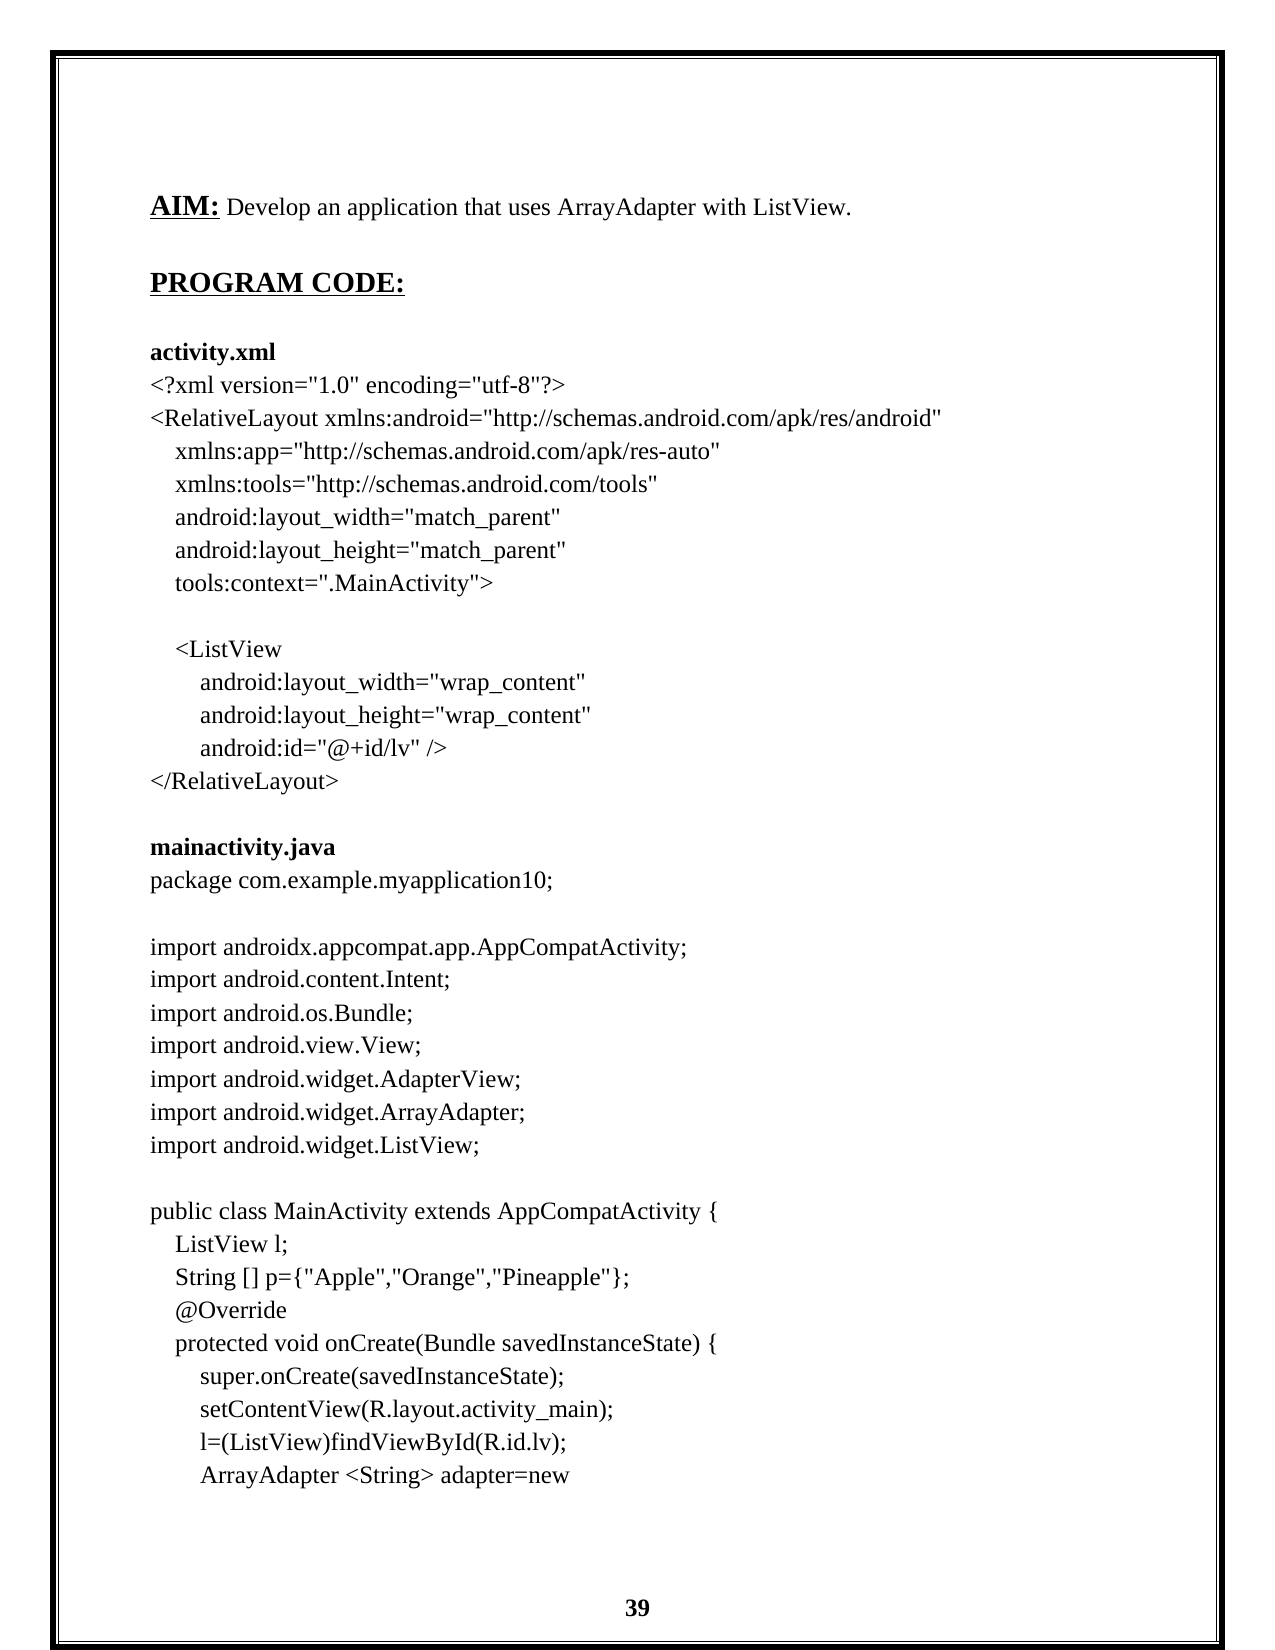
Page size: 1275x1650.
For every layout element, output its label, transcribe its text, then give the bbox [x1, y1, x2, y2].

text super.onCreate(savedInstanceState); [150, 1361, 1125, 1389]
text android:id="@+id/lv" /> [150, 733, 1125, 762]
text import android.os.Bundle; [150, 998, 1125, 1026]
text ListView l; [150, 1229, 1125, 1257]
text import android.widget.AdapterView; [150, 1064, 1125, 1092]
text import android.content.Intent; [150, 964, 1125, 993]
text mainactivity.java [150, 832, 1125, 861]
text protected void onCreate(Bundle savedInstanceState) { [150, 1328, 1125, 1357]
text l=(ListView)findViewById(R.id.lv); [150, 1427, 1125, 1456]
text public class MainActivity extends AppCompatActivity { [150, 1196, 1125, 1224]
text android:layout_width="match_parent" [150, 502, 1125, 531]
text package com.example.myapplication10; [150, 866, 1125, 894]
text activity.xml [150, 337, 1125, 366]
text import android.widget.ArrayAdapter; [150, 1097, 1125, 1125]
text setContentView(R.layout.activity_main); [150, 1394, 1125, 1423]
text android:layout_height="match_parent" [150, 535, 1125, 564]
text <ListView [150, 634, 1125, 663]
text AIM: Develop an application that uses ArrayAdapter with ListView. [150, 188, 1125, 222]
text ArrayAdapter <String> adapter=new [150, 1460, 1125, 1489]
text String [] p={"Apple","Orange","Pineapple"}; [150, 1262, 1125, 1291]
text import android.view.View; [150, 1031, 1125, 1059]
text import android.widget.ListView; [150, 1130, 1125, 1158]
text xmlns:tools="http://schemas.android.com/tools" [150, 469, 1125, 498]
text </RelativeLayout> [150, 766, 1125, 795]
text <RelativeLayout xmlns:android="http://schemas.android.com/apk/res/android" [150, 403, 1125, 432]
text @Override [150, 1295, 1125, 1323]
text import androidx.appcompat.app.AppCompatActivity; [150, 932, 1125, 960]
text tools:context=".MainActivity"> [150, 568, 1125, 597]
text android:layout_height="wrap_content" [150, 700, 1125, 729]
text PROGRAM CODE: [150, 266, 1125, 299]
text xmlns:app="http://schemas.android.com/apk/res-auto" [150, 436, 1125, 465]
text android:layout_width="wrap_content" [150, 667, 1125, 696]
text <?xml version="1.0" encoding="utf-8"?> [150, 370, 1125, 399]
